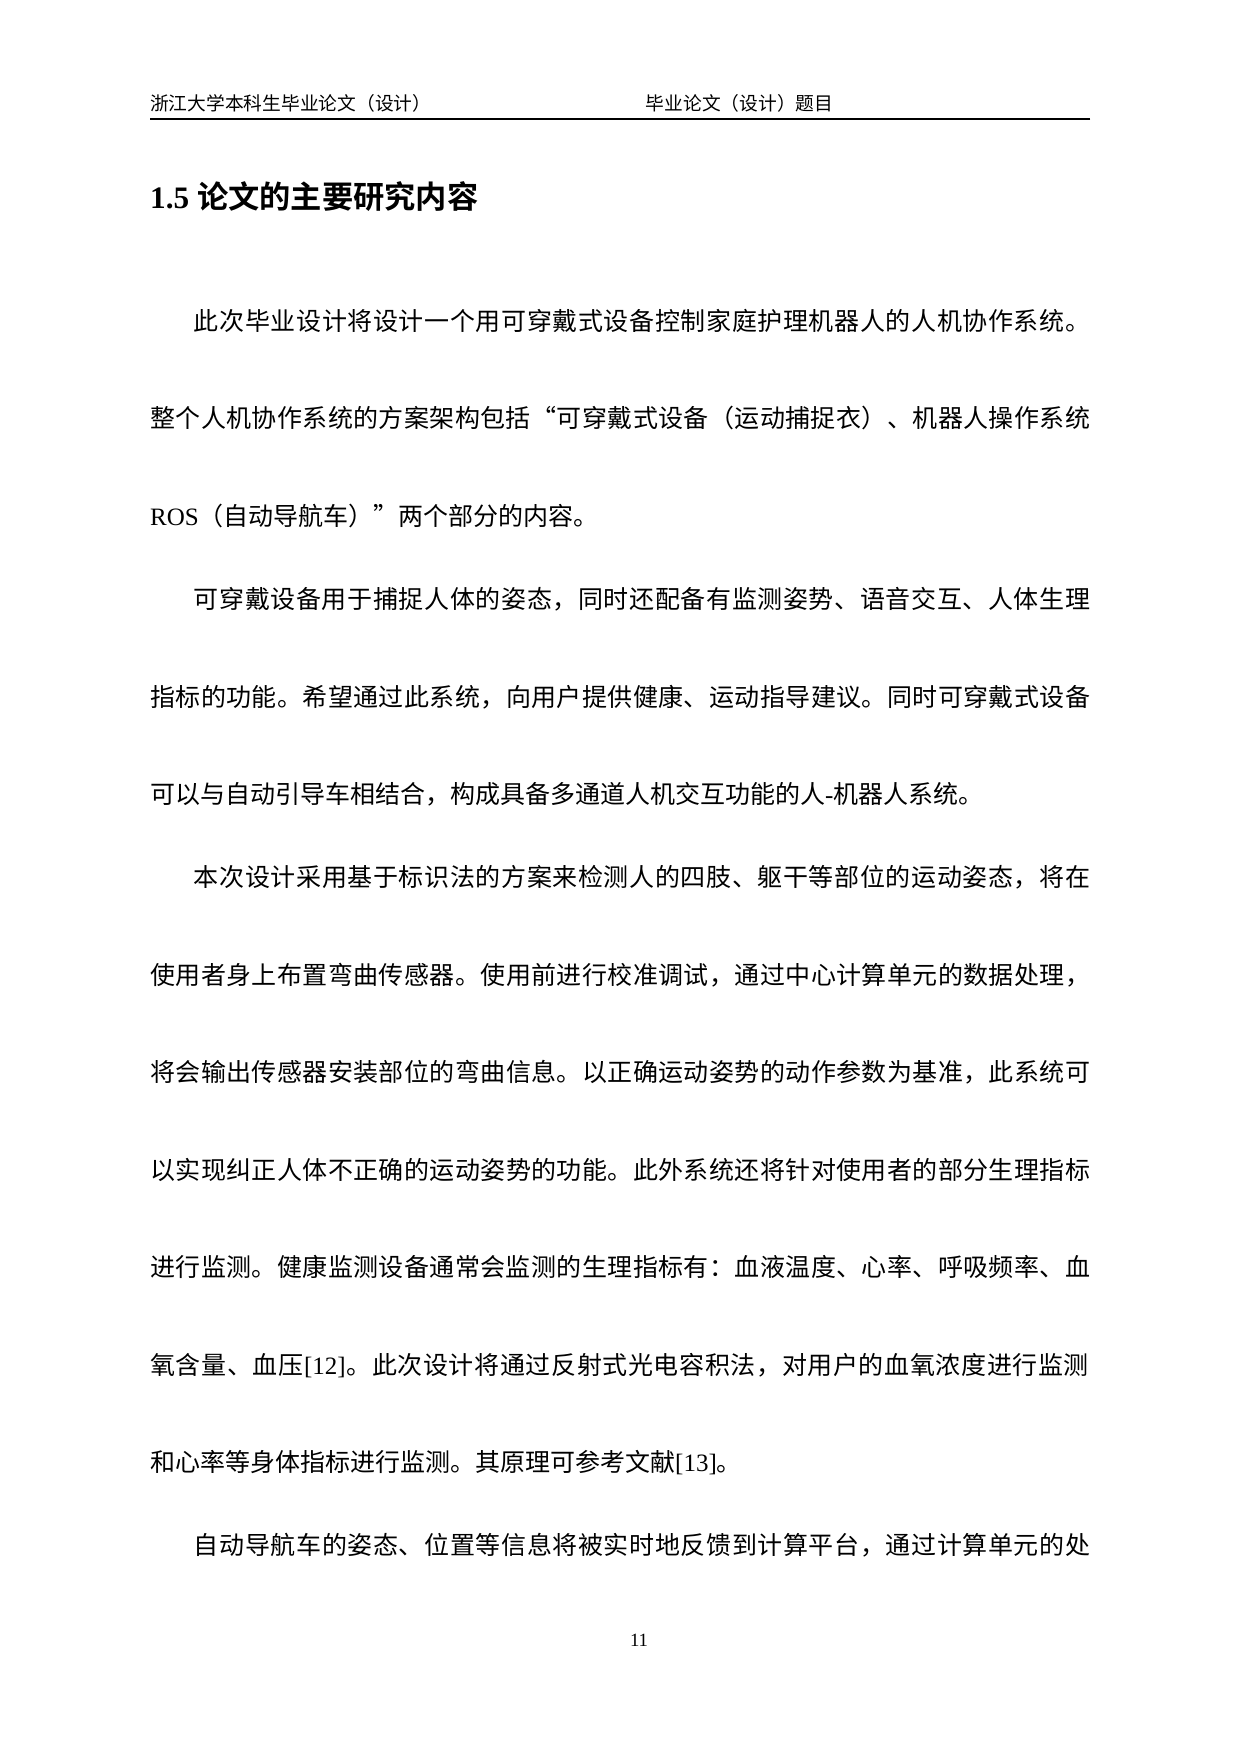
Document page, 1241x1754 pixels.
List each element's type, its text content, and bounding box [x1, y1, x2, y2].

text 1.5 论文的主要研究内容 [150, 162, 1090, 227]
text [150, 1511, 1090, 1576]
text 本次设计采用基于标识法的方案来检测人的四肢、躯干等部位的运动姿态，将在使用者身上布置弯曲传感器。使用前进行校准调试，通过中心计算单元的数据处理，将会输出传感器安装部位的弯曲信息。以正确运动姿势的动作参数为基准，此系统可以实现纠正人体不正确的运动姿势的功能。此外系统还将针对使用者的部分生理指标进行监测。健康监测设备通常会监测的生理指标有：血液温度、心率、呼吸频率、血氧含量、血压[12]。此次设计将通过反射式光电容积法，对用户的血氧浓度进行监测和心率等身体指标进行监测。其原理可参考文献[13]。 [150, 843, 1090, 1493]
text 可穿戴设备用于捕捉人体的姿态，同时还配备有监测姿势、语音交互、人体生理指标的功能。希望通过此系统，向用户提供健康、运动指导建议。同时可穿戴式设备可以与自动引导车相结合，构成具备多通道人机交互功能的人-机器人系统。 [150, 565, 1090, 825]
text 此次毕业设计将设计一个用可穿戴式设备控制家庭护理机器人的人机协作系统。整个人机协作系统的方案架构包括“可穿戴式设备（运动捕捉衣）、机器人操作系统ROS（自动导航车）”两个部分的内容。 [150, 287, 1090, 547]
